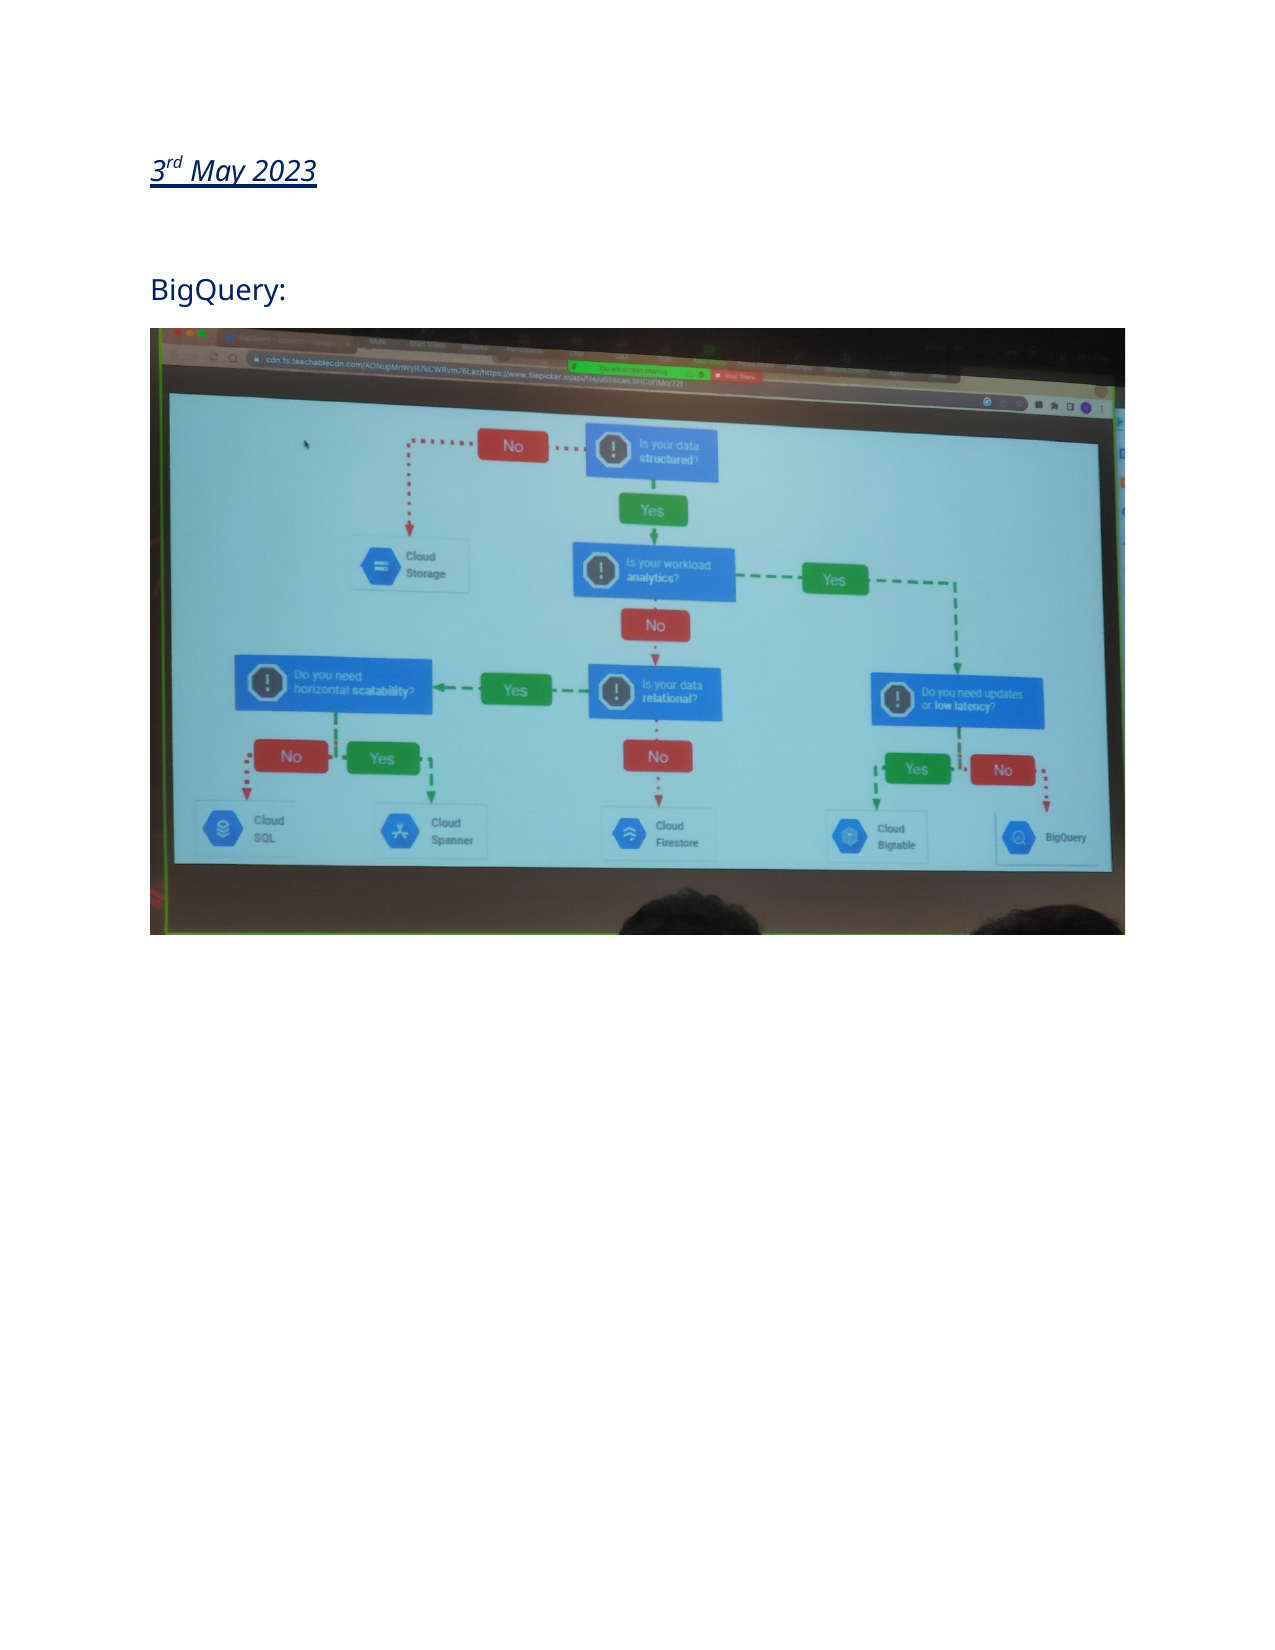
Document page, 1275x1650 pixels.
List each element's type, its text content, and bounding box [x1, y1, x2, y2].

text 3rd May 2023 [150, 150, 1125, 190]
text BigQuery: [150, 269, 1125, 309]
picture [150, 328, 1125, 935]
